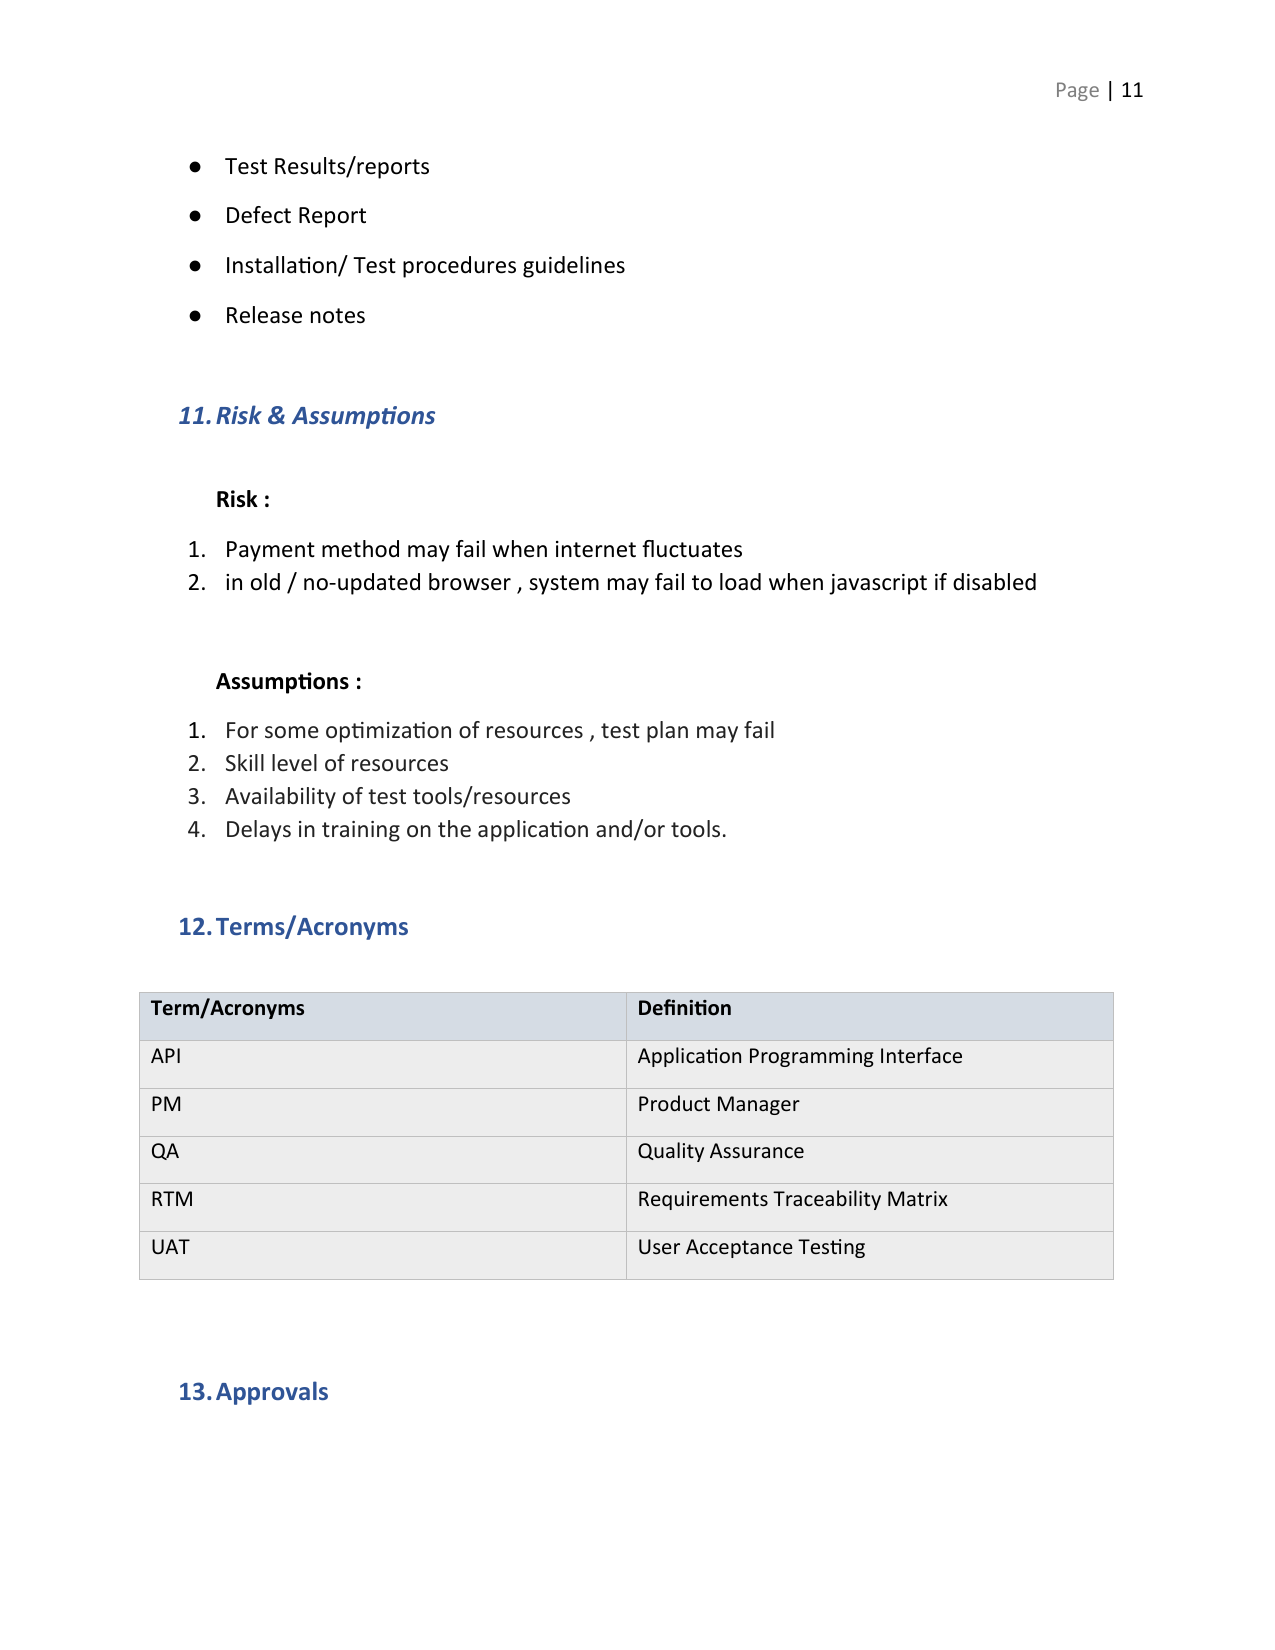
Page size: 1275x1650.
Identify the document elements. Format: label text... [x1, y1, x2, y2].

table_cell Requirements Traceability Matrix [627, 1184, 1113, 1231]
table_header Term/Acronyms [140, 993, 626, 1040]
list in old / no-updated browser , system may fail to load when javascript if disabled [187, 566, 1144, 596]
subtitle Approvals [178, 1374, 1144, 1407]
list Skill level of resources [187, 747, 1144, 778]
table_cell Application Programming Interface [627, 1041, 1113, 1088]
list Delays in training on the application and/or tools. [187, 813, 1144, 844]
table_cell QA [140, 1137, 626, 1183]
list Defect Report [187, 199, 1144, 230]
table_cell API [140, 1041, 626, 1088]
subtitle Risk & Assumptions [178, 398, 1144, 431]
text Assumptions : [216, 665, 1144, 695]
table_cell Product Manager [627, 1089, 1113, 1136]
table_cell RTM [140, 1184, 626, 1231]
list Availability of test tools/resources [187, 780, 1144, 811]
text Risk : [216, 483, 1144, 514]
table_cell Quality Assurance [627, 1137, 1113, 1183]
list Payment method may fail when internet fluctuates [187, 533, 1144, 563]
table_header Definition [627, 993, 1113, 1040]
table_cell UAT [140, 1232, 626, 1279]
subtitle Terms/Acronyms [178, 909, 1144, 943]
table_cell PM [140, 1089, 626, 1136]
list For some optimization of resources , test plan may fail [187, 714, 1144, 745]
list Test Results/reports [187, 150, 1144, 181]
list Installation/ Test procedures guidelines [187, 249, 1144, 280]
table_cell User Acceptance Testing [627, 1232, 1113, 1279]
list Release notes [187, 299, 1144, 329]
